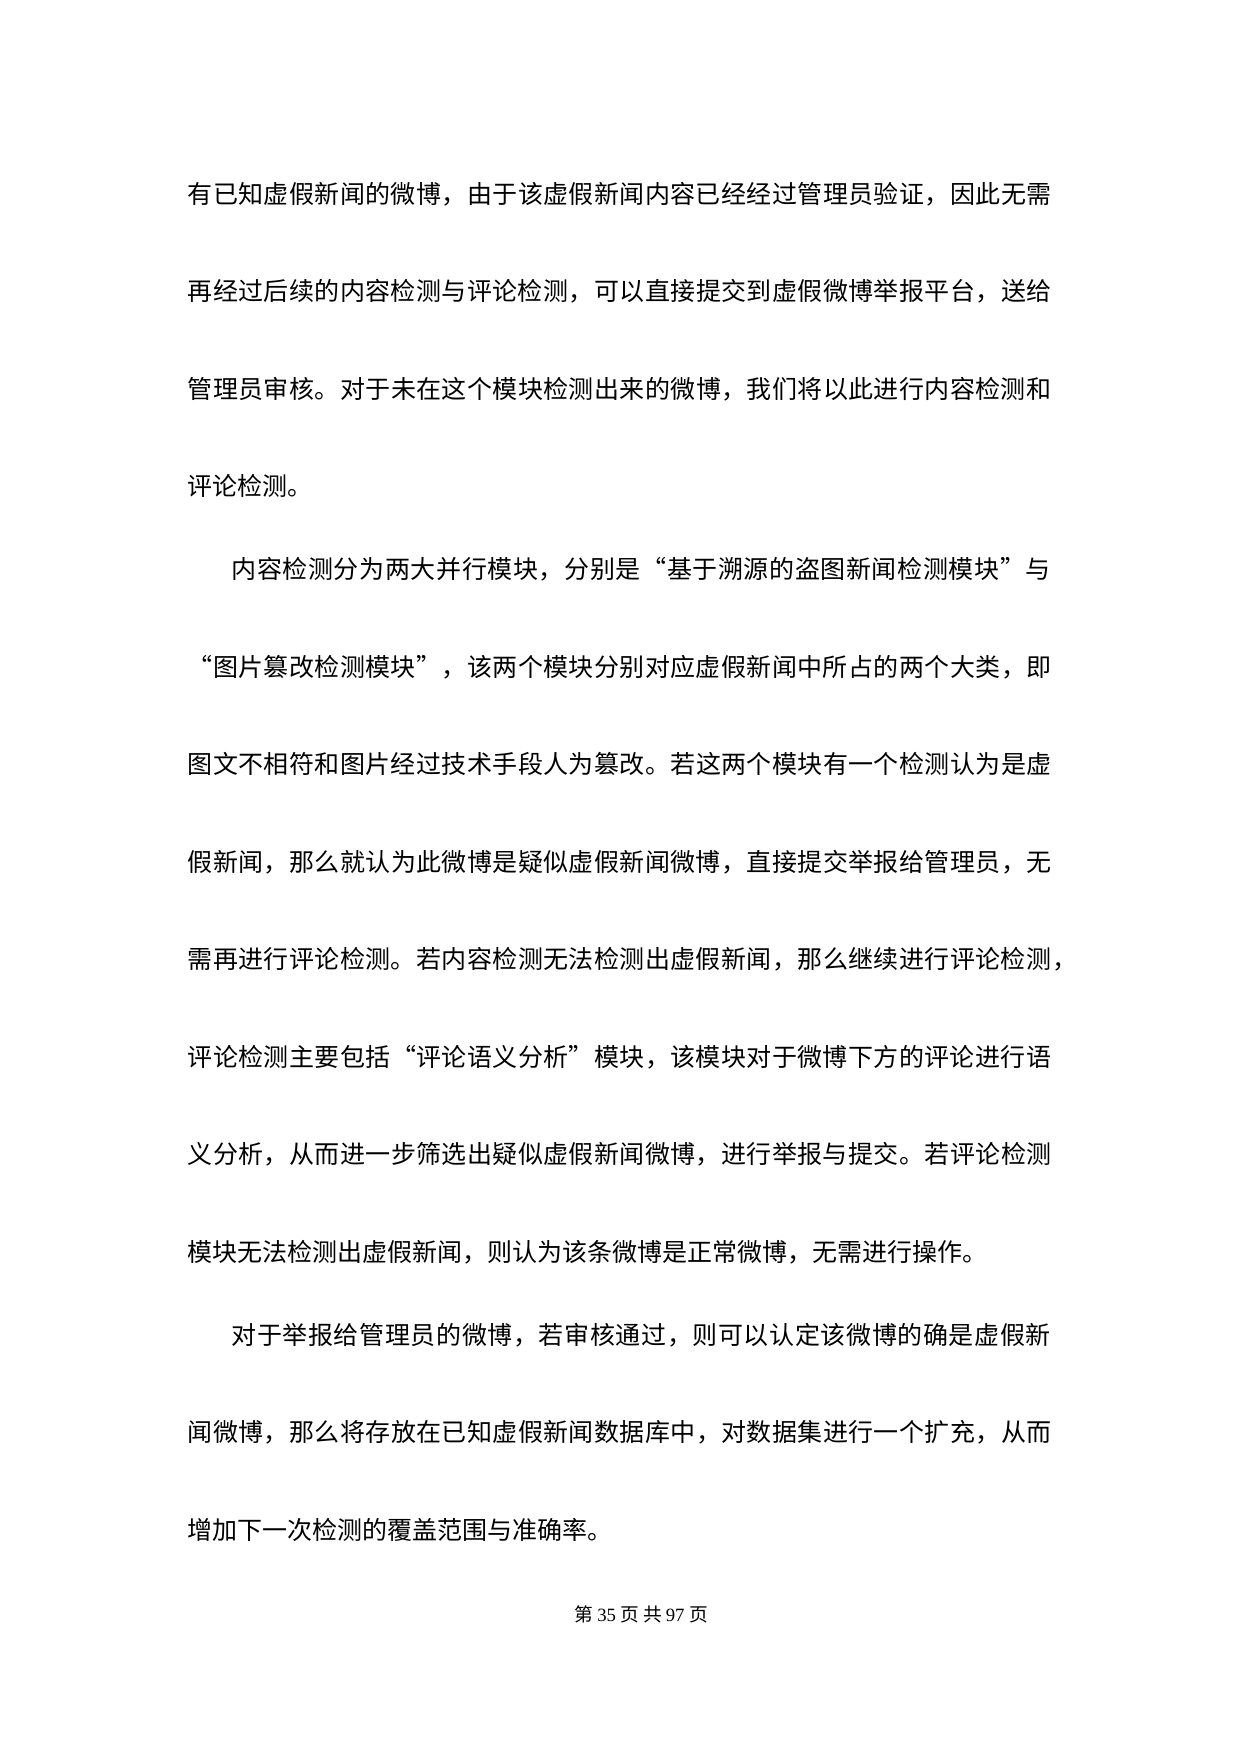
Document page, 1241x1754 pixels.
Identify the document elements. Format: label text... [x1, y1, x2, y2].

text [187, 160, 1053, 517]
text 内容检测分为两大并行模块，分别是“基于溯源的盗图新闻检测模块”与“图片篡改检测模块”，该两个模块分别对应虚假新闻中所占的两个大类，即图文不相符和图片经过技术手段人为篡改。若这两个模块有一个检测认为是虚假新闻，那么就认为此微博是疑似虚假新闻微博，直接提交举报给管理员，无需再进行评论检测。若内容检测无法检测出虚假新闻，那么继续进行评论检测，评论检测主要包括“评论语义分析”模块，该模块对于微博下方的评论进行语义分析，从而进一步筛选出疑似虚假新闻微博，进行举报与提交。若评论检测模块无法检测出虚假新闻，则认为该条微博是正常微博，无需进行操作。 [187, 535, 1053, 1283]
text 对于举报给管理员的微博，若审核通过，则可以认定该微博的确是虚假新闻微博，那么将存放在已知虚假新闻数据库中，对数据集进行一个扩充，从而增加下一次检测的覆盖范围与准确率。 [187, 1301, 1053, 1561]
